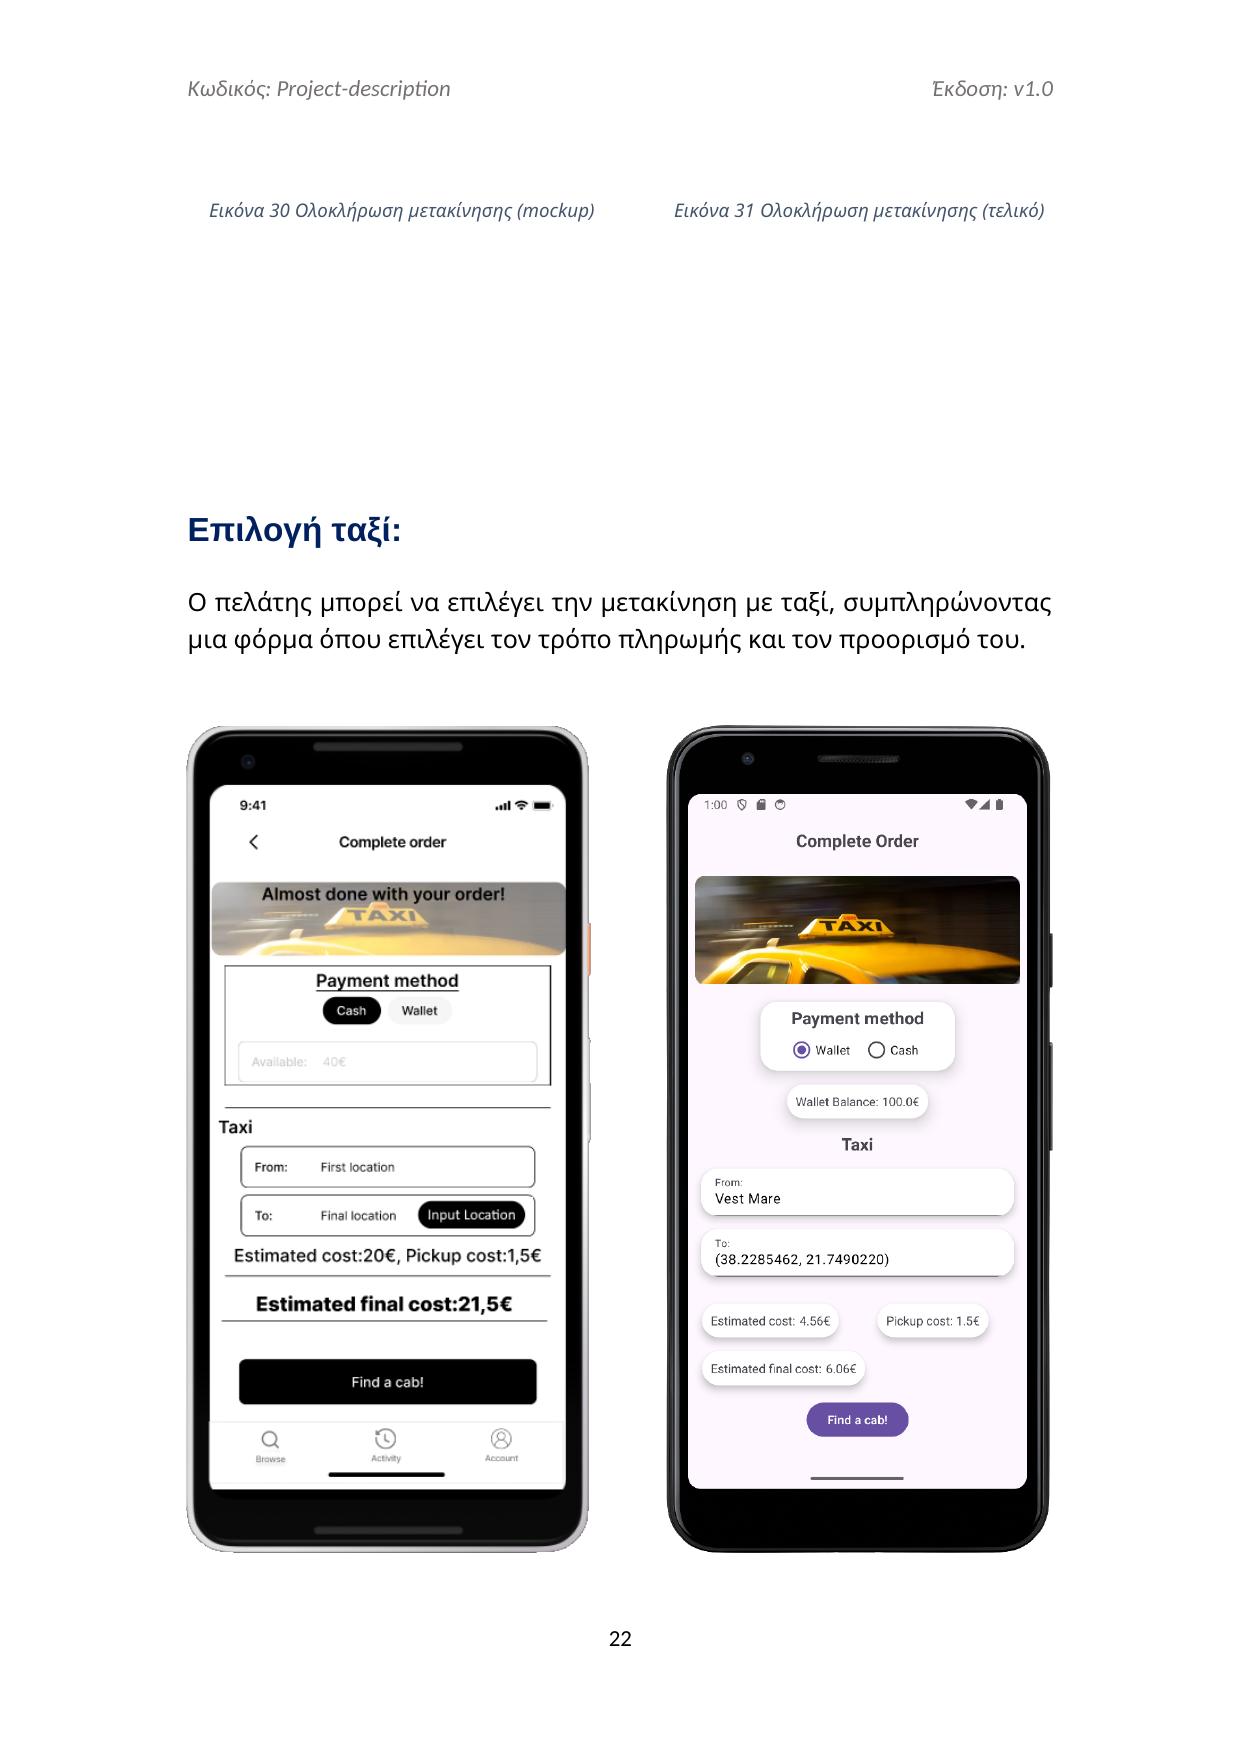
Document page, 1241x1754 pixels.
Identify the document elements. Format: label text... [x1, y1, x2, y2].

picture [666, 725, 1053, 1553]
picture [186, 726, 591, 1553]
text Επιλογή ταξί: [187, 510, 1053, 549]
table_header Εικόνα 31 Ολοκλήρωση μετακίνησης (τελικό) [616, 197, 1059, 243]
text Ο πελάτης μπορεί να επιλέγει την μετακίνηση με ταξί, συμπληρώνοντας μια φόρμα όπου επιλέγει τον τρόπο πληρωμής και τον προορισμό του. [187, 585, 1053, 656]
table_header Εικόνα 30 Ολοκλήρωση μετακίνησης (mockup) [188, 197, 616, 243]
